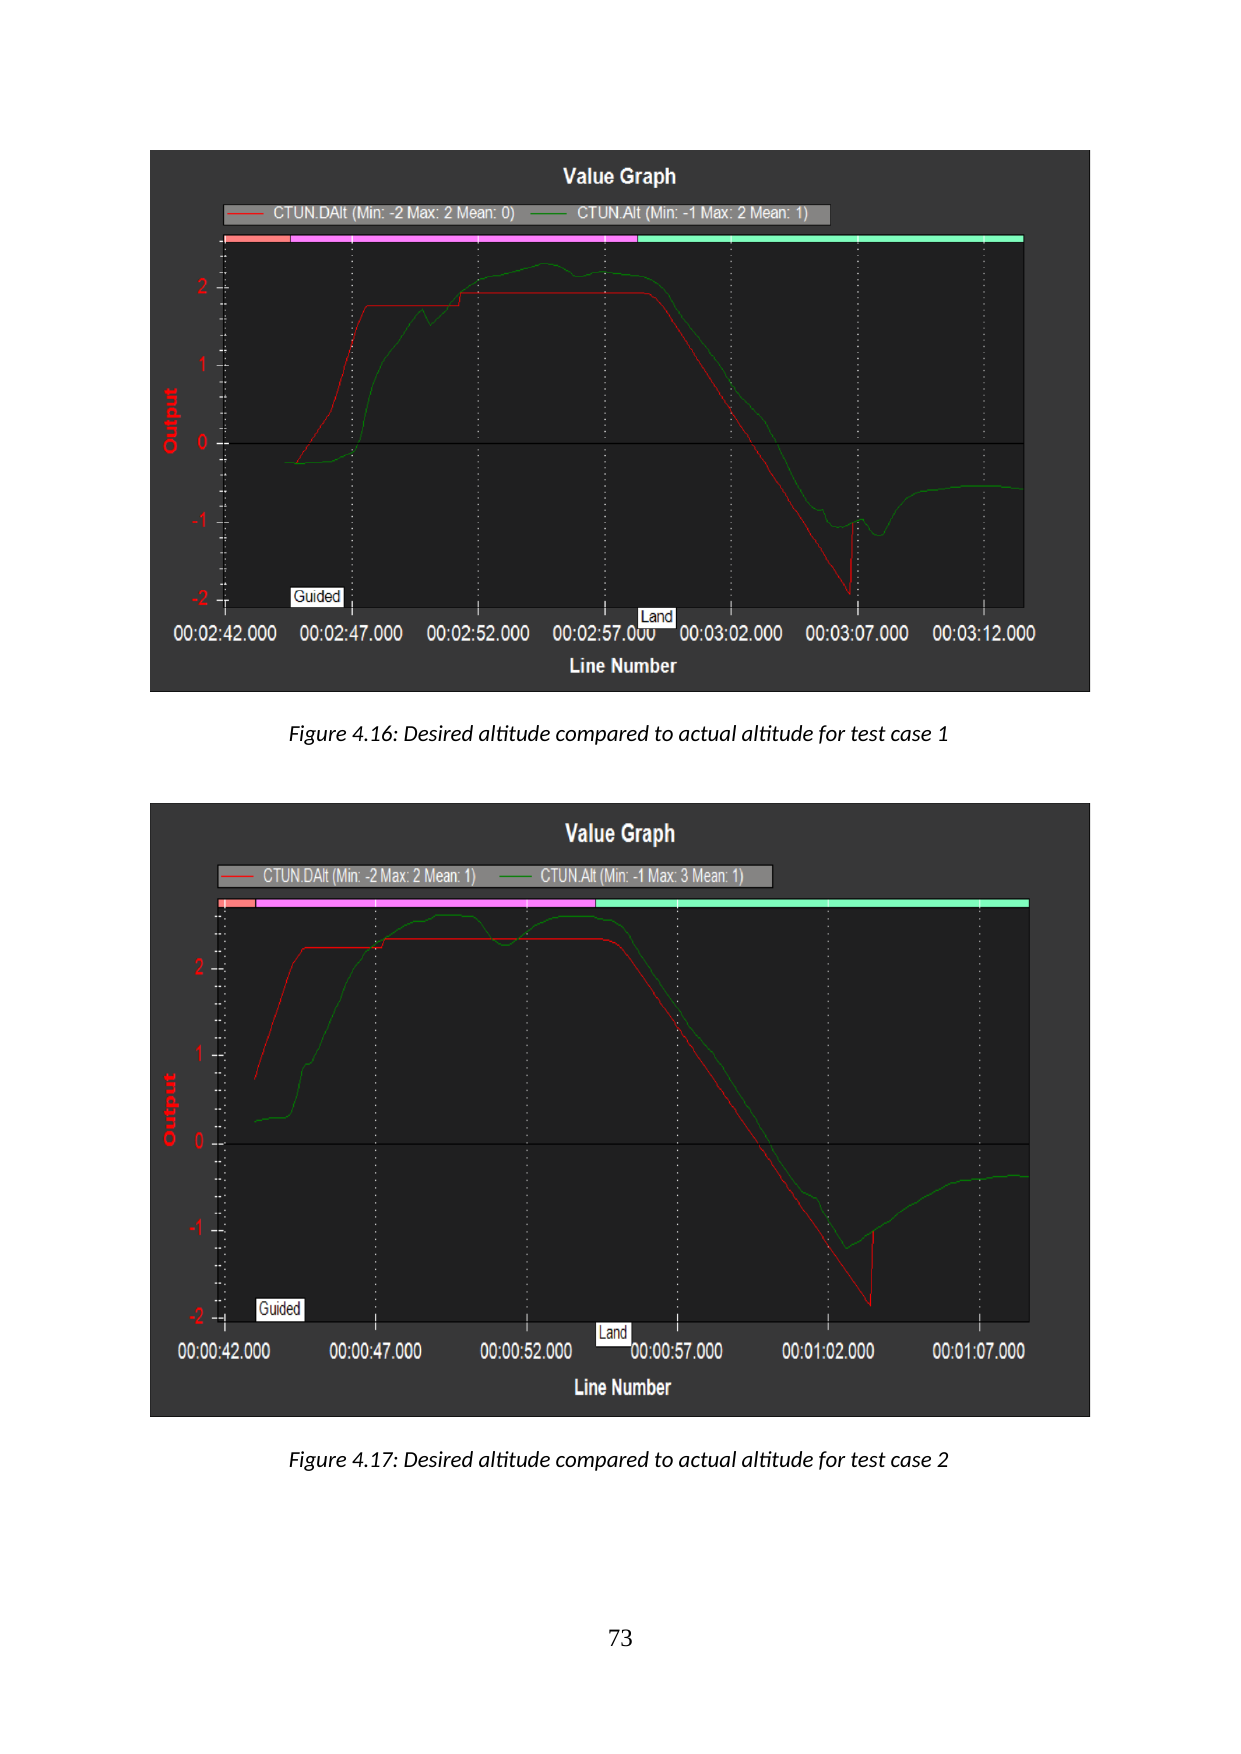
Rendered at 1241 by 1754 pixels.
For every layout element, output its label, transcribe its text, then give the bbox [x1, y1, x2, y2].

text Figure 4.16: Desired altitude compared to actual altitude for test case 1 [150, 719, 1090, 747]
picture [150, 803, 1091, 1417]
picture [150, 150, 1091, 692]
text Figure 4.17: Desired altitude compared to actual altitude for test case 2 [150, 1445, 1090, 1473]
